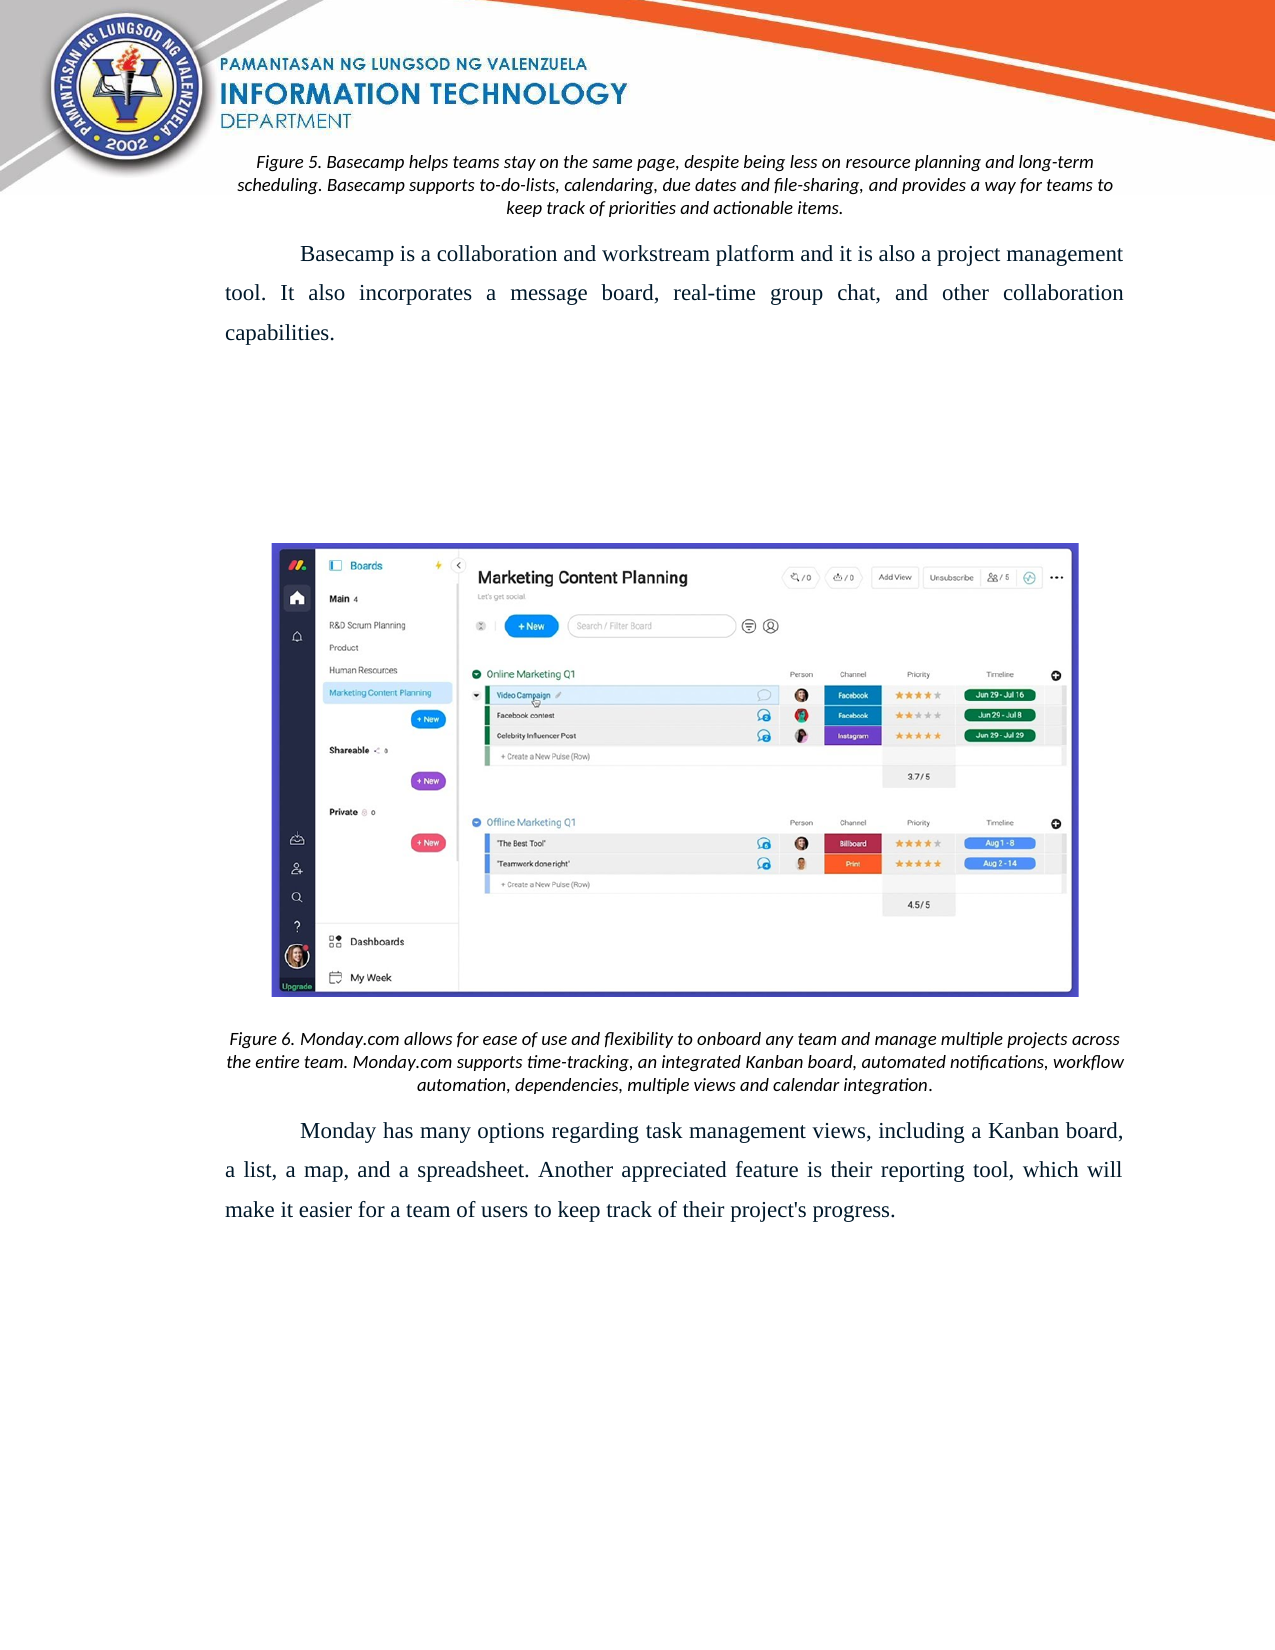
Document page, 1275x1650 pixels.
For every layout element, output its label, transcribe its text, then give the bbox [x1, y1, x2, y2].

picture [0, 0, 1275, 195]
text Monday has many options regarding task management views, including a Kanban board, a list, a map, and a spreadsheet. Another appreciated feature is their reporting tool, which will make it easier for a team of users to keep track of their project's progress. [225, 1117, 1125, 1222]
picture [271, 543, 1079, 997]
text Figure 6. Monday.com allows for ease of use and flexibility to onboard any team and manage multiple projects across the entire team. Monday.com supports time-tracking, an integrated Kanban board, automated notifications, workflow automation, dependencies, multiple views and calendar integration. [225, 1027, 1125, 1096]
text Figure 5. Basecamp helps teams stay on the same page, despite being less on resource planning and long-term scheduling. Basecamp supports to-do-lists, calendaring, due dates and file-sharing, and provides a way for teams to keep track of priorities and actionable items. [225, 150, 1125, 219]
text Basecamp is a collaboration and workstream platform and it is also a project management tool. It also incorporates a message board, real-time group chat, and other collaboration capabilities. [225, 239, 1125, 345]
